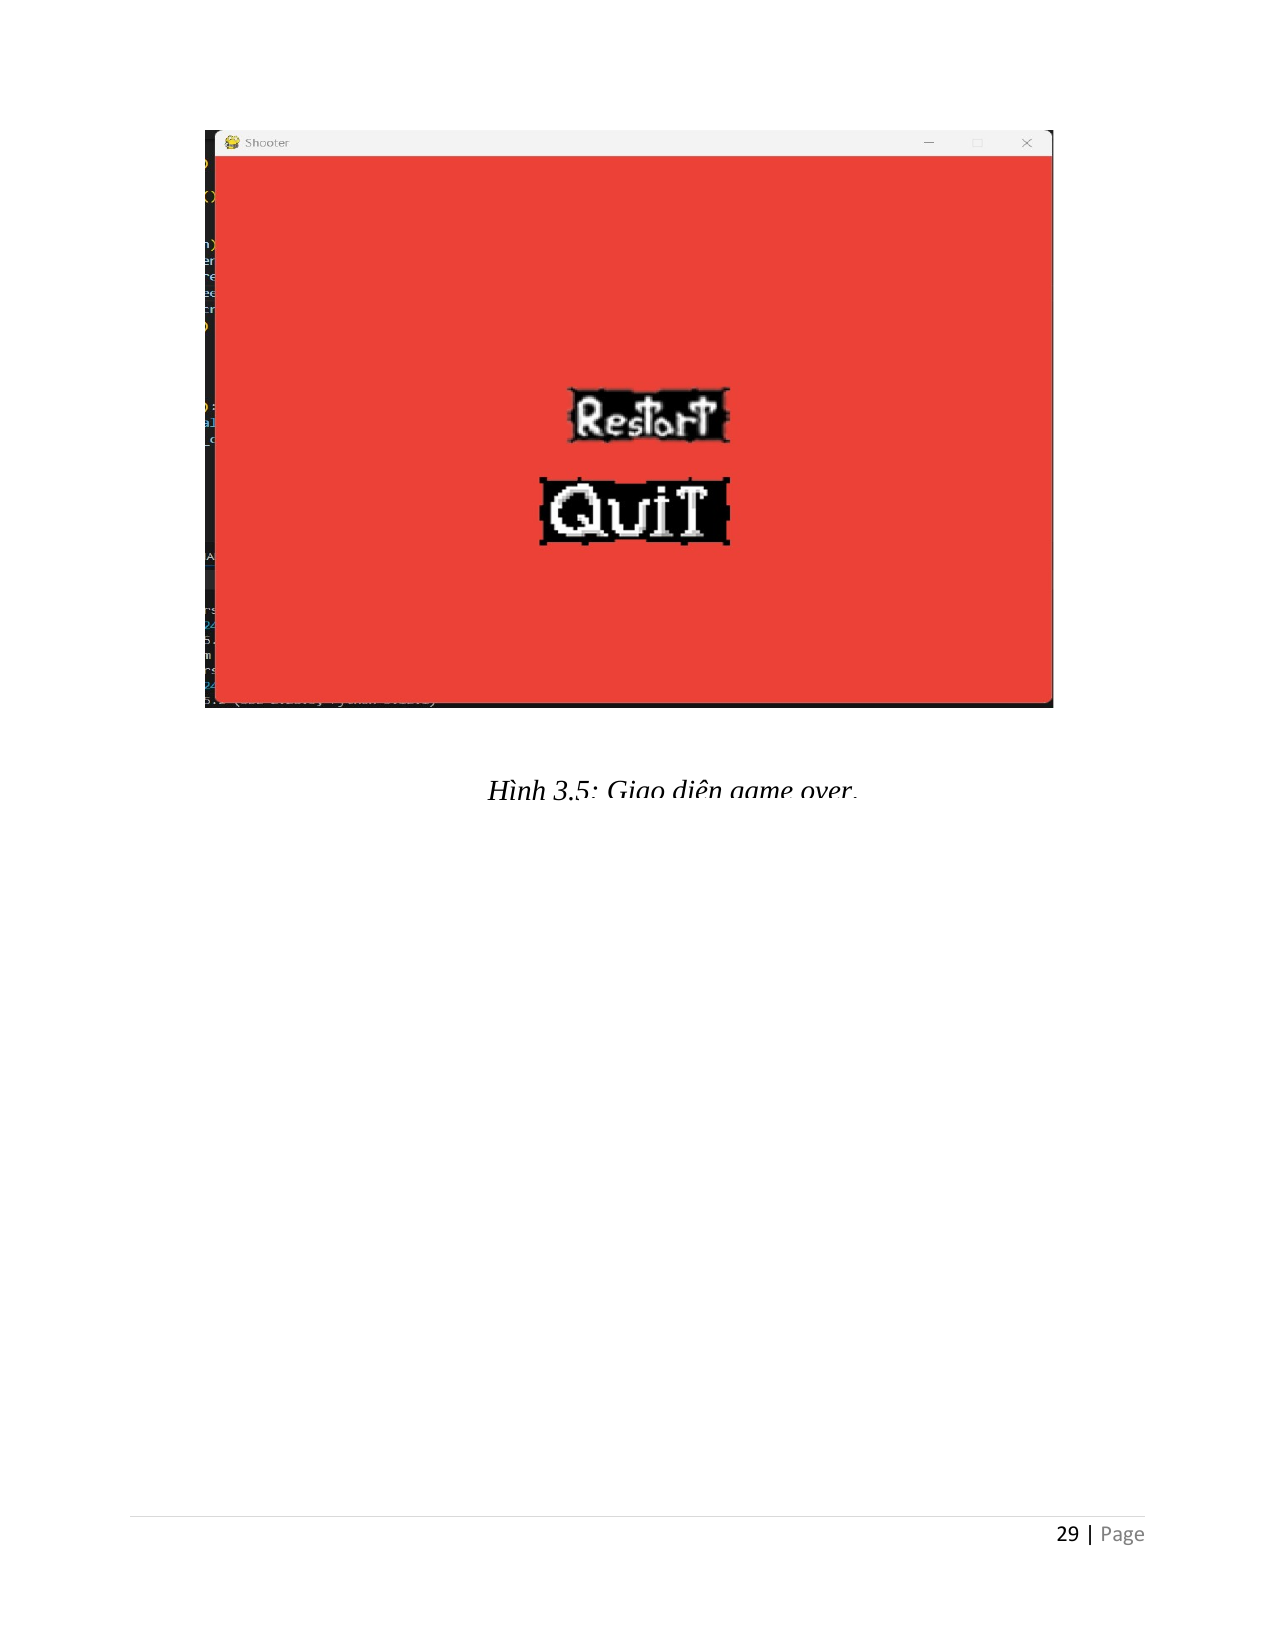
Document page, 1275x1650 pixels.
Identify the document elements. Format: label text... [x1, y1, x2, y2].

text Hình 3.5: Giao diện game over. [205, 773, 1145, 807]
picture [205, 130, 1054, 708]
